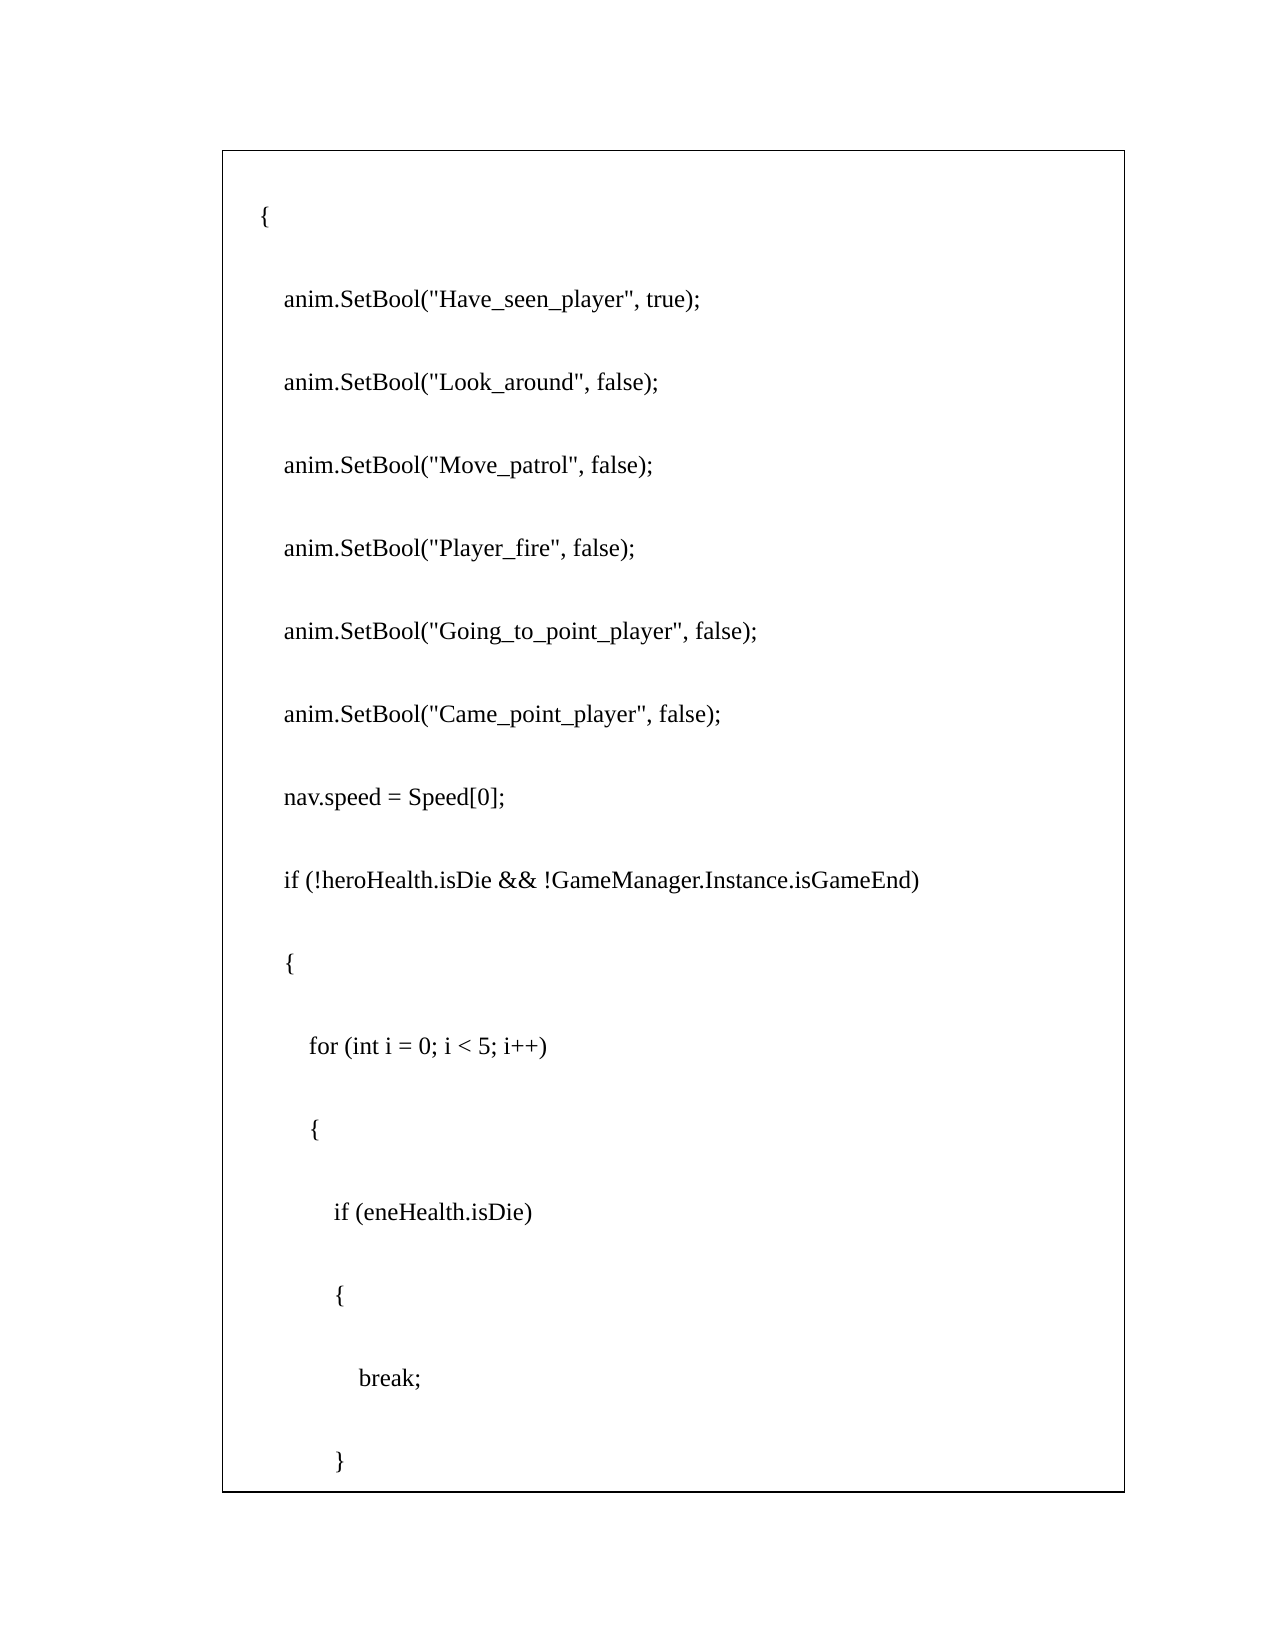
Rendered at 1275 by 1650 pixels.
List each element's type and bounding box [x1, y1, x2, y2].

table_header [223, 151, 1124, 1491]
